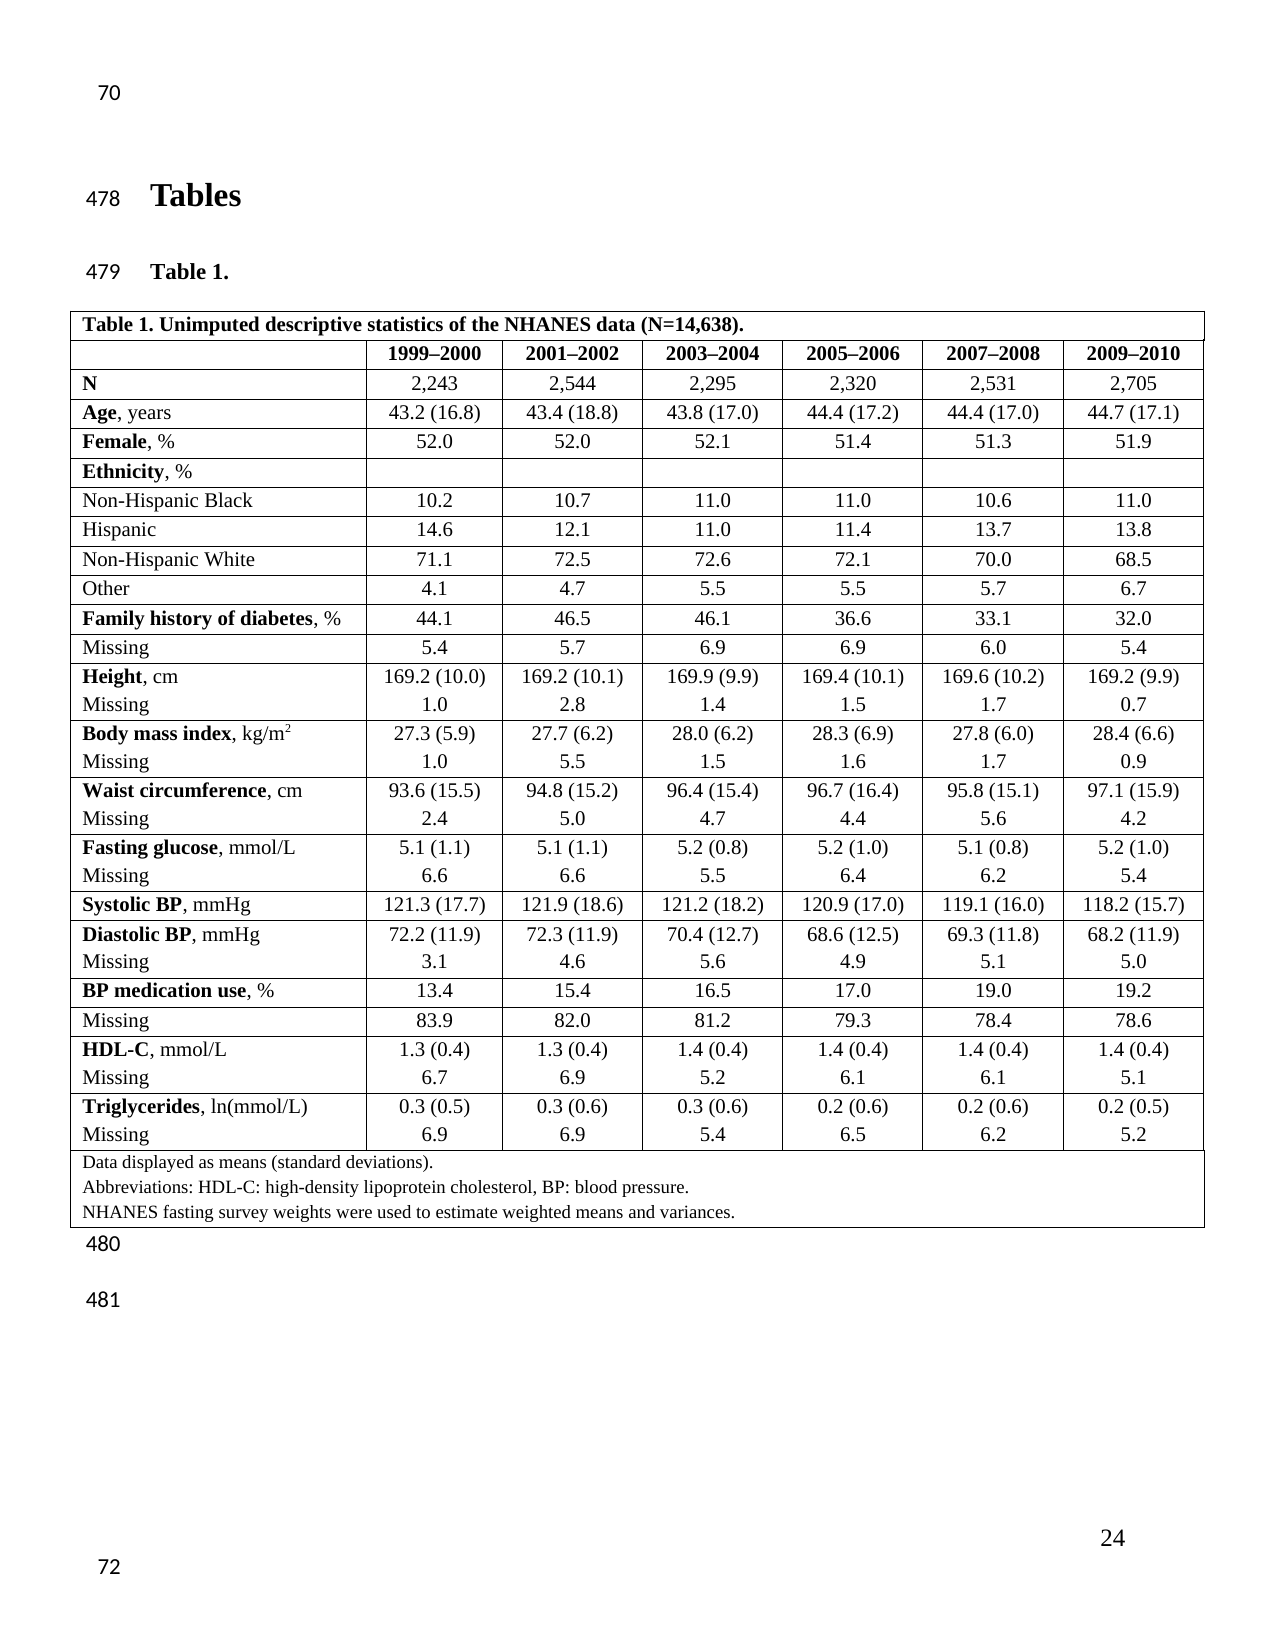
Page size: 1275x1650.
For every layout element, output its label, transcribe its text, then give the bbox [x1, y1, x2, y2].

table_cell 68.5 [1064, 547, 1203, 575]
table_cell 44.4 (17.0) [923, 400, 1063, 428]
table_cell 1.3 (0.4) 6.7 [367, 1037, 502, 1093]
table_cell Triglycerides, ln(mmol/L) Missing [71, 1094, 366, 1150]
table_cell 43.8 (17.0) [643, 400, 782, 428]
table_cell 27.7 (6.2) 5.5 [503, 721, 642, 777]
table_cell N [71, 370, 366, 399]
table_cell 169.2 (10.1) 2.8 [503, 664, 642, 720]
table_cell 2003–2004 [643, 341, 782, 369]
table_cell 95.8 (15.1) 5.6 [923, 778, 1063, 834]
table_cell 78.4 [923, 1008, 1063, 1036]
table_cell 1.4 (0.4) 6.1 [783, 1037, 922, 1093]
table_cell 19.0 [923, 979, 1063, 1007]
table_cell 51.3 [923, 429, 1063, 457]
table_cell 52.0 [503, 429, 642, 457]
table_cell Ethnicity, % [71, 459, 366, 487]
table_cell 28.4 (6.6) 0.9 [1064, 721, 1203, 777]
table_cell 169.9 (9.9) 1.4 [643, 664, 782, 720]
table_cell 5.2 (0.8) 5.5 [643, 835, 782, 891]
table_cell 32.0 [1064, 605, 1203, 634]
table_cell 1.4 (0.4) 6.1 [923, 1037, 1063, 1093]
table_cell 4.1 [367, 576, 502, 604]
table_cell 121.2 (18.2) [643, 892, 782, 920]
table_cell 14.6 [367, 517, 502, 546]
table_cell [783, 459, 922, 487]
table_cell Missing [71, 1008, 366, 1036]
table_cell 1999–2000 [367, 341, 502, 369]
table_cell 10.2 [367, 488, 502, 516]
table_cell 5.2 (1.0) 5.4 [1064, 835, 1203, 891]
table_cell 33.1 [923, 605, 1063, 634]
table_cell 119.1 (16.0) [923, 892, 1063, 920]
table_cell 5.7 [503, 635, 642, 663]
table_cell 43.4 (18.8) [503, 400, 642, 428]
table_cell 5.4 [1064, 635, 1203, 663]
table_cell 17.0 [783, 979, 922, 1007]
table_cell 69.3 (11.8) 5.1 [923, 921, 1063, 977]
table_cell 44.4 (17.2) [783, 400, 922, 428]
table_cell 2,243 [367, 370, 502, 399]
table_cell [643, 459, 782, 487]
table_cell 4.7 [503, 576, 642, 604]
table_cell 27.3 (5.9) 1.0 [367, 721, 502, 777]
table_cell Height, cm Missing [71, 664, 366, 720]
table_cell Non-Hispanic Black [71, 488, 366, 516]
table_cell 0.2 (0.6) 6.2 [923, 1094, 1063, 1150]
table_cell 2005–2006 [783, 341, 922, 369]
table_cell Waist circumference, cm Missing [71, 778, 366, 834]
table_cell 28.3 (6.9) 1.6 [783, 721, 922, 777]
table_header Table 1. Unimputed descriptive statistics of the NHANES data (N=14,638). [71, 312, 1204, 340]
table_cell 121.3 (17.7) [367, 892, 502, 920]
table_cell 2,705 [1064, 370, 1203, 399]
table_cell 120.9 (17.0) [783, 892, 922, 920]
text Table 1. [150, 258, 1125, 284]
table_cell 71.1 [367, 547, 502, 575]
table_cell 0.3 (0.6) 5.4 [643, 1094, 782, 1150]
table_cell 5.1 (1.1) 6.6 [503, 835, 642, 891]
table_cell 28.0 (6.2) 1.5 [643, 721, 782, 777]
table_cell 94.8 (15.2) 5.0 [503, 778, 642, 834]
table_cell 121.9 (18.6) [503, 892, 642, 920]
table_cell 13.8 [1064, 517, 1203, 546]
table_cell 5.1 (1.1) 6.6 [367, 835, 502, 891]
table_cell 1.3 (0.4) 6.9 [503, 1037, 642, 1093]
table_cell 43.2 (16.8) [367, 400, 502, 428]
table_cell 118.2 (15.7) [1064, 892, 1203, 920]
table_cell 6.0 [923, 635, 1063, 663]
table_cell 6.9 [643, 635, 782, 663]
table_cell 5.4 [367, 635, 502, 663]
table_cell 169.4 (10.1) 1.5 [783, 664, 922, 720]
table_cell 5.2 (1.0) 6.4 [783, 835, 922, 891]
table_cell 2,531 [923, 370, 1063, 399]
table_cell 169.6 (10.2) 1.7 [923, 664, 1063, 720]
table_cell Fasting glucose, mmol/L Missing [71, 835, 366, 891]
table_cell Non-Hispanic White [71, 547, 366, 575]
table_cell 1.4 (0.4) 5.1 [1064, 1037, 1203, 1093]
table_cell 5.5 [783, 576, 922, 604]
table_cell Body mass index, kg/m2 Missing [71, 721, 366, 777]
table_cell 2,544 [503, 370, 642, 399]
table_cell Missing [71, 635, 366, 663]
table_cell 11.0 [643, 517, 782, 546]
table_cell 169.2 (10.0) 1.0 [367, 664, 502, 720]
table_cell 72.5 [503, 547, 642, 575]
table_cell 52.1 [643, 429, 782, 457]
table_cell 78.6 [1064, 1008, 1203, 1036]
table_cell 6.9 [783, 635, 922, 663]
table_cell Hispanic [71, 517, 366, 546]
table_cell Family history of diabetes, % [71, 605, 366, 634]
table_cell 12.1 [503, 517, 642, 546]
table_cell 44.1 [367, 605, 502, 634]
table_cell 0.3 (0.6) 6.9 [503, 1094, 642, 1150]
table_cell 5.5 [643, 576, 782, 604]
table_cell 46.5 [503, 605, 642, 634]
table_cell 0.2 (0.5) 5.2 [1064, 1094, 1203, 1150]
table_cell 11.0 [783, 488, 922, 516]
table_cell 83.9 [367, 1008, 502, 1036]
table_cell 13.7 [923, 517, 1063, 546]
table_cell Age, years [71, 400, 366, 428]
table_cell 93.6 (15.5) 2.4 [367, 778, 502, 834]
table_cell 97.1 (15.9) 4.2 [1064, 778, 1203, 834]
table_cell Data displayed as means (standard deviations). Abbreviations: HDL-C: high-density lipoprotein cholesterol, BP: blood pressure. NHANES fasting survey weights were used to estimate weighted means and variances. [71, 1151, 1204, 1227]
table_cell 5.7 [923, 576, 1063, 604]
table_cell 5.1 (0.8) 6.2 [923, 835, 1063, 891]
table_cell 81.2 [643, 1008, 782, 1036]
table_cell 27.8 (6.0) 1.7 [923, 721, 1063, 777]
table_cell Diastolic BP, mmHg Missing [71, 921, 366, 977]
table_cell 52.0 [367, 429, 502, 457]
subtitle Tables [150, 175, 1125, 213]
table_cell 96.7 (16.4) 4.4 [783, 778, 922, 834]
table_cell 19.2 [1064, 979, 1203, 1007]
table_cell 1.4 (0.4) 5.2 [643, 1037, 782, 1093]
table_cell 10.7 [503, 488, 642, 516]
table_cell 2,320 [783, 370, 922, 399]
table_cell 11.0 [1064, 488, 1203, 516]
table_cell 96.4 (15.4) 4.7 [643, 778, 782, 834]
table_cell 46.1 [643, 605, 782, 634]
table_cell 2,295 [643, 370, 782, 399]
table_cell Other [71, 576, 366, 604]
table_cell 72.6 [643, 547, 782, 575]
table_cell [1064, 459, 1203, 487]
table_cell 72.1 [783, 547, 922, 575]
table_cell 68.6 (12.5) 4.9 [783, 921, 922, 977]
table_cell HDL-C, mmol/L Missing [71, 1037, 366, 1093]
table_cell 68.2 (11.9) 5.0 [1064, 921, 1203, 977]
table_cell 10.6 [923, 488, 1063, 516]
table_cell [503, 459, 642, 487]
table_cell 82.0 [503, 1008, 642, 1036]
table_cell 6.7 [1064, 576, 1203, 604]
table_cell Female, % [71, 429, 366, 457]
table_cell 72.2 (11.9) 3.1 [367, 921, 502, 977]
table_cell 36.6 [783, 605, 922, 634]
table_cell 11.4 [783, 517, 922, 546]
table_cell 11.0 [643, 488, 782, 516]
table_cell 0.2 (0.6) 6.5 [783, 1094, 922, 1150]
table_cell 2001–2002 [503, 341, 642, 369]
table_cell 2009–2010 [1064, 341, 1203, 369]
table_cell 2007–2008 [923, 341, 1063, 369]
table_cell 70.0 [923, 547, 1063, 575]
table_cell BP medication use, % [71, 979, 366, 1007]
table_cell 79.3 [783, 1008, 922, 1036]
table_cell [71, 341, 366, 369]
table_cell 51.9 [1064, 429, 1203, 457]
table_cell 44.7 (17.1) [1064, 400, 1203, 428]
table_cell [367, 459, 502, 487]
table_cell 169.2 (9.9) 0.7 [1064, 664, 1203, 720]
table_cell 51.4 [783, 429, 922, 457]
table_cell 70.4 (12.7) 5.6 [643, 921, 782, 977]
table_cell 72.3 (11.9) 4.6 [503, 921, 642, 977]
table_cell 16.5 [643, 979, 782, 1007]
table_cell [923, 459, 1063, 487]
table_cell 13.4 [367, 979, 502, 1007]
table_cell Systolic BP, mmHg [71, 892, 366, 920]
table_cell 0.3 (0.5) 6.9 [367, 1094, 502, 1150]
table_cell 15.4 [503, 979, 642, 1007]
